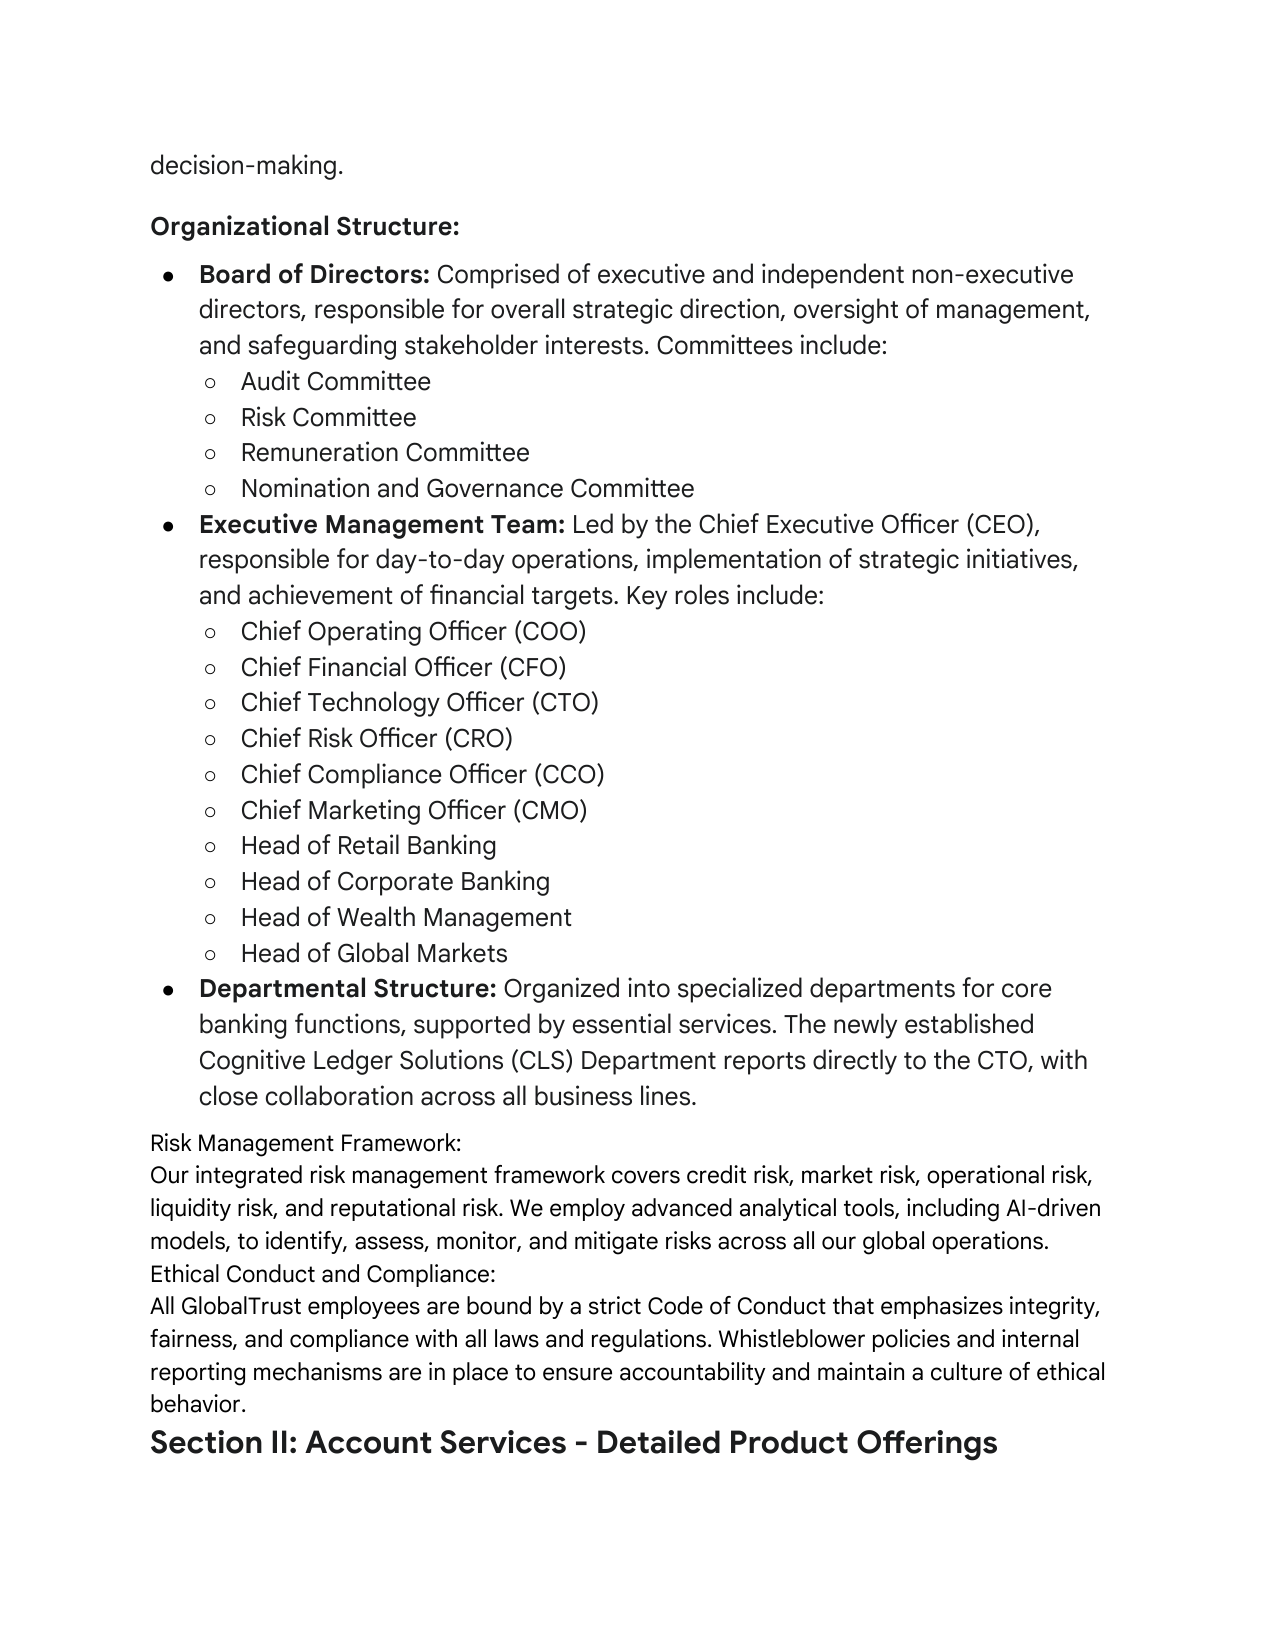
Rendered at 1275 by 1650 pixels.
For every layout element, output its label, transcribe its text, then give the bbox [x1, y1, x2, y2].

list Head of Wealth Management [203, 902, 1125, 933]
text Ethical Conduct and Compliance: [150, 1260, 1125, 1288]
list Remuneration Committee [203, 438, 1125, 469]
list Chief Risk Officer (CRO) [203, 723, 1125, 755]
list Risk Committee [203, 402, 1125, 433]
list Chief Operating Officer (COO) [203, 616, 1125, 648]
text Our integrated risk management framework covers credit risk, market risk, operational risk, liquidity risk, and reputational risk. We employ advanced analytical tools, including AI-driven models, to identify, assess, monitor, and mitigate risks across all our global operations. [150, 1162, 1125, 1256]
list Head of Corporate Banking [203, 866, 1125, 898]
list Board of Directors: Comprised of executive and independent non-executive directors, responsible for overall strategic direction, oversight of management, and safeguarding stakeholder interests. Committees include: [161, 259, 1125, 362]
text All GlobalTrust employees are bound by a strict Code of Conduct that emphasizes integrity, fairness, and compliance with all laws and regulations. Whistleblower policies and internal reporting mechanisms are in place to ensure accountability and maintain a culture of ethical behavior. [150, 1292, 1125, 1419]
subtitle Section II: Account Services - Detailed Product Offerings [150, 1423, 1125, 1462]
list Chief Financial Officer (CFO) [203, 652, 1125, 683]
list Chief Compliance Officer (CCO) [203, 759, 1125, 791]
text Organizational Structure: [150, 211, 1125, 242]
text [150, 150, 1125, 181]
list Audit Committee [203, 366, 1125, 397]
text Risk Management Framework: [150, 1129, 1125, 1158]
list Departmental Structure: Organized into specialized departments for core banking functions, supported by essential services. The newly established Cognitive Ledger Solutions (CLS) Department reports directly to the CTO, with close collaboration across all business lines. [161, 973, 1125, 1112]
list Head of Retail Banking [203, 831, 1125, 862]
list Chief Technology Officer (CTO) [203, 688, 1125, 719]
list Chief Marketing Officer (CMO) [203, 795, 1125, 826]
list Executive Management Team: Led by the Chief Executive Officer (CEO), responsible for day-to-day operations, implementation of strategic initiatives, and achievement of financial targets. Key roles include: [161, 509, 1125, 612]
list Nomination and Governance Committee [203, 473, 1125, 505]
list Head of Global Markets [203, 938, 1125, 969]
